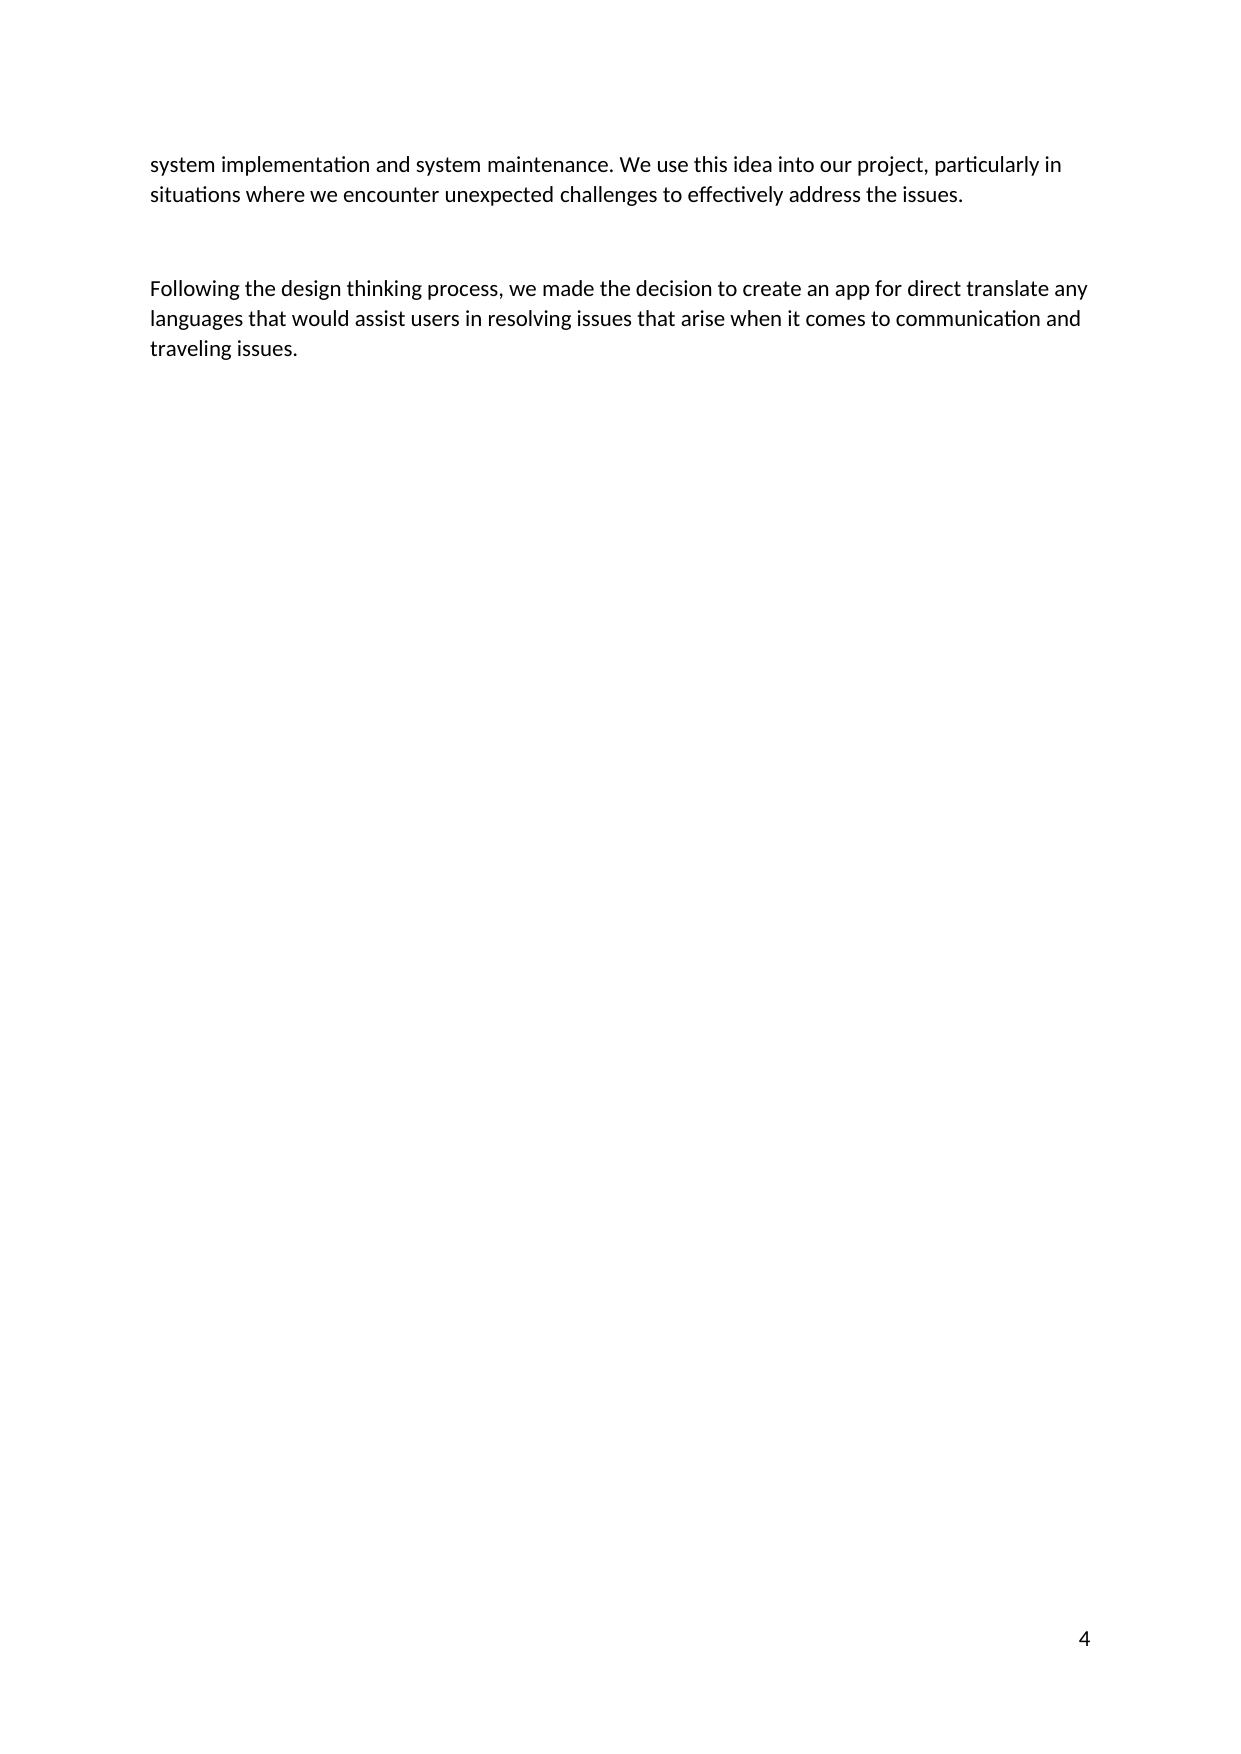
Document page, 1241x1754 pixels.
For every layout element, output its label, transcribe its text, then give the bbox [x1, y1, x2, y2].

text Following the design thinking process, we made the decision to create an app for direct translate any languages that would assist users in resolving issues that arise when it comes to communication and traveling issues. [150, 274, 1090, 362]
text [150, 150, 1090, 208]
